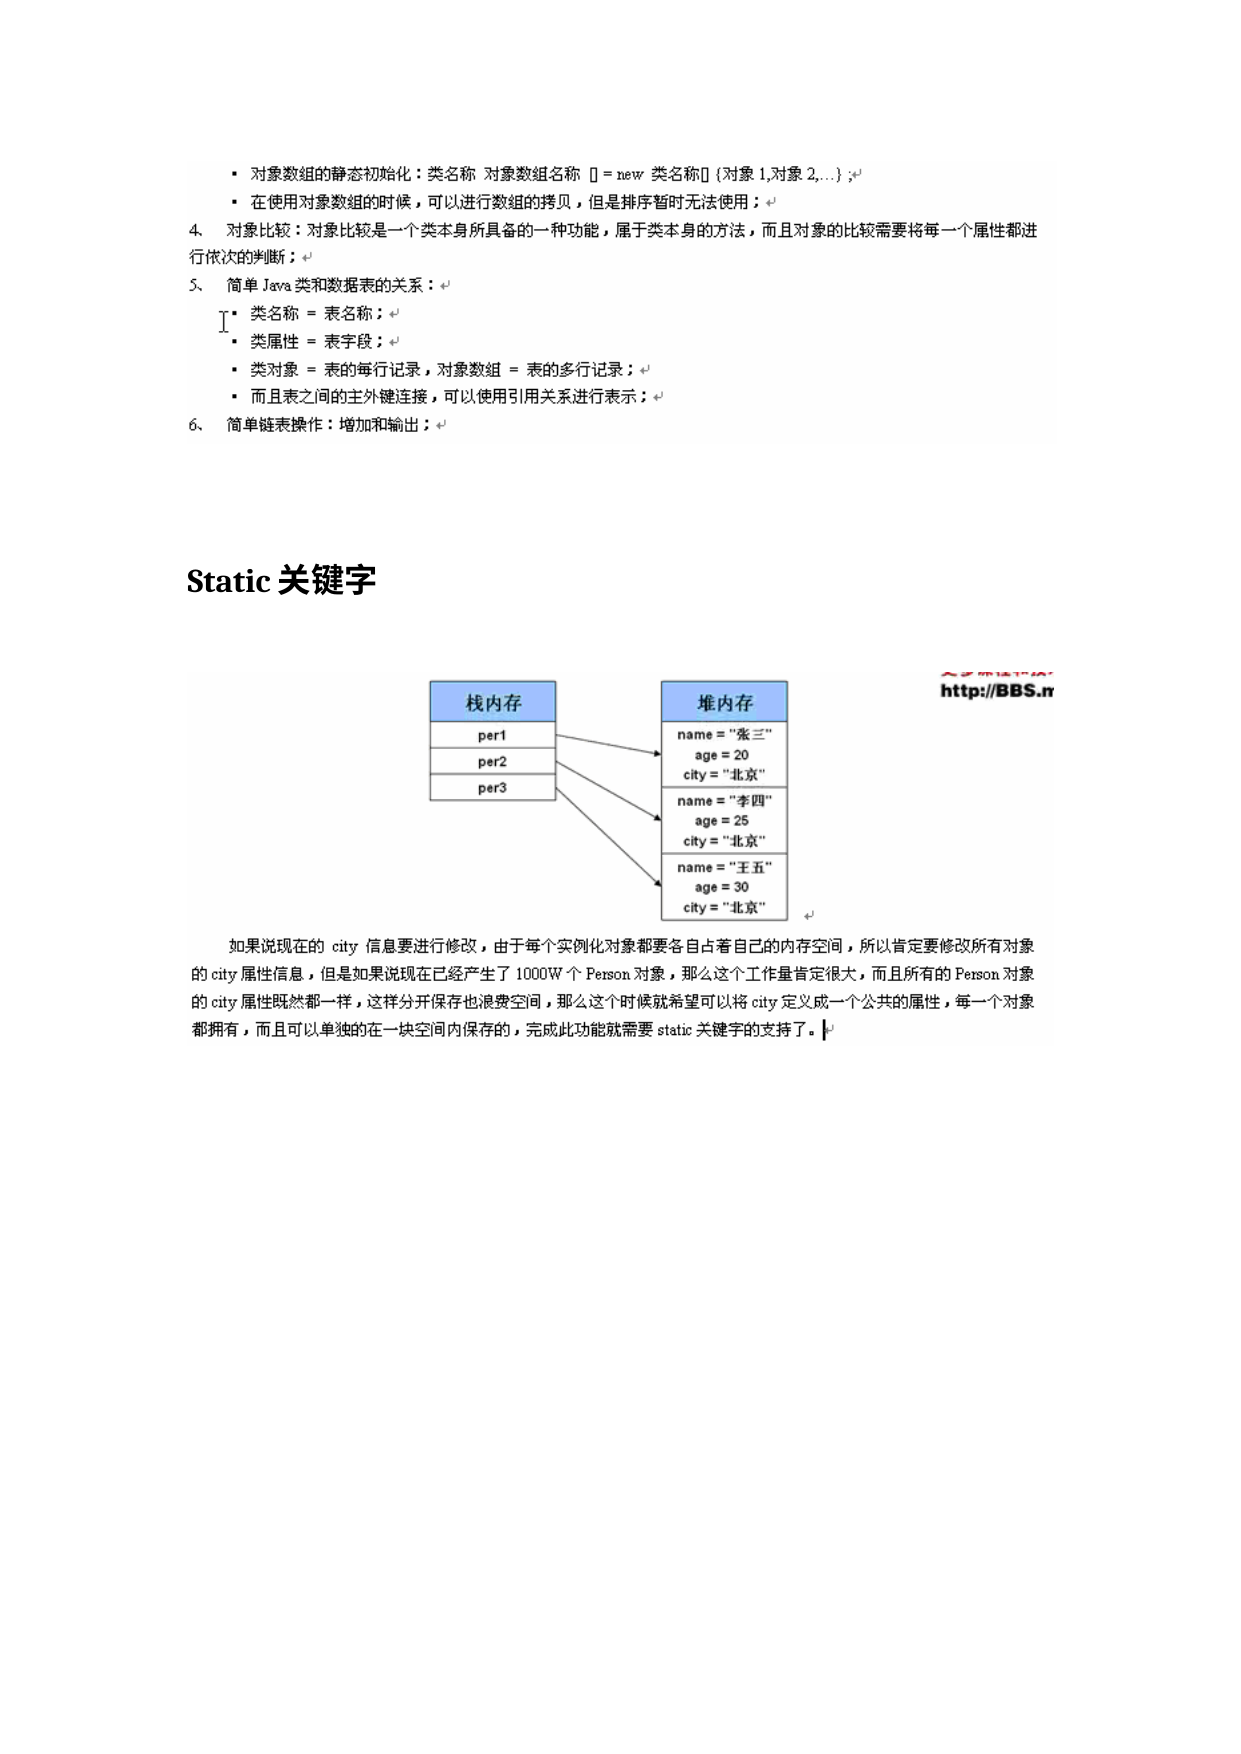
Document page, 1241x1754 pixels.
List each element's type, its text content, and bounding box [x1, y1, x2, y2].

picture [187, 161, 1057, 444]
picture [187, 672, 1054, 1046]
subtitle Static 关键字 [187, 545, 1053, 610]
